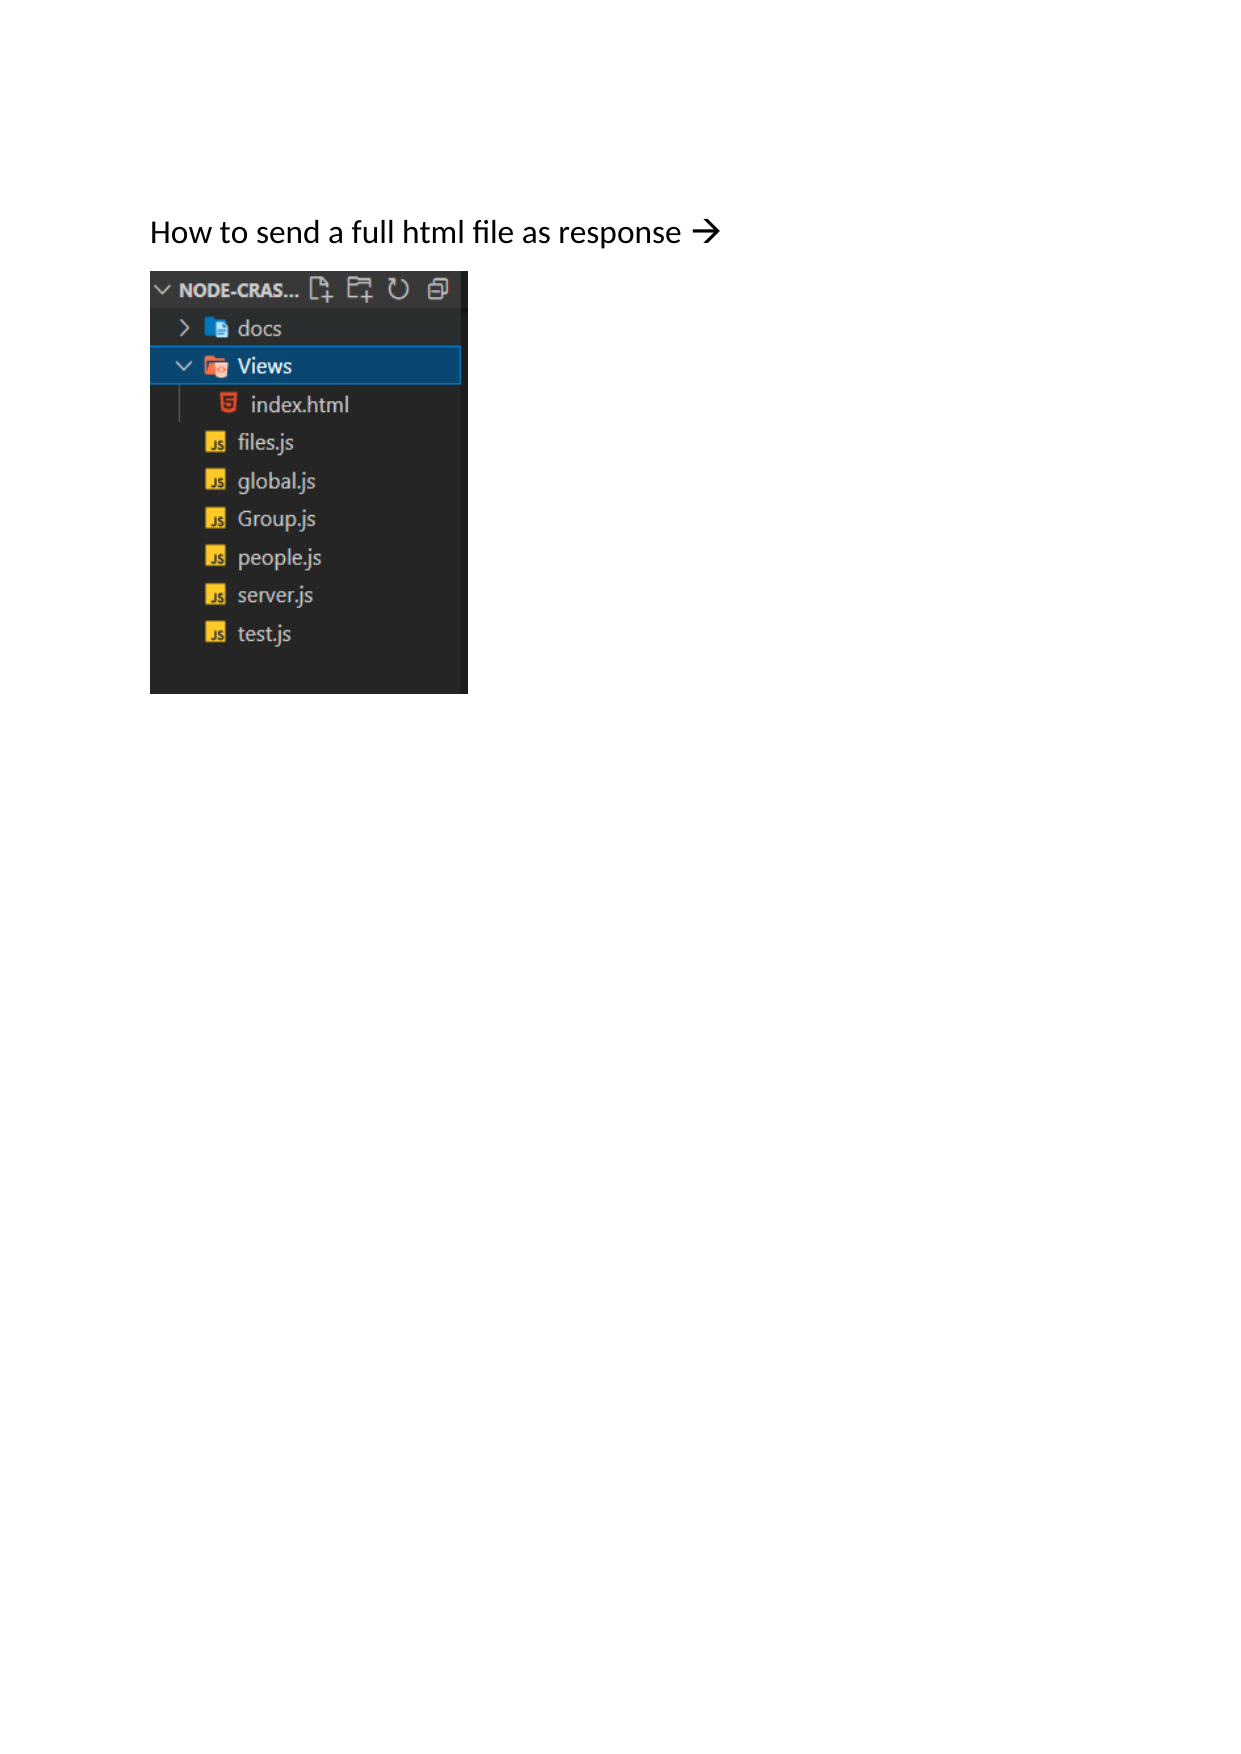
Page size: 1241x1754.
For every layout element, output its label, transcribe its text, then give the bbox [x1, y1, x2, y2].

picture [150, 271, 468, 694]
text How to send a full html file as response [150, 211, 1090, 251]
